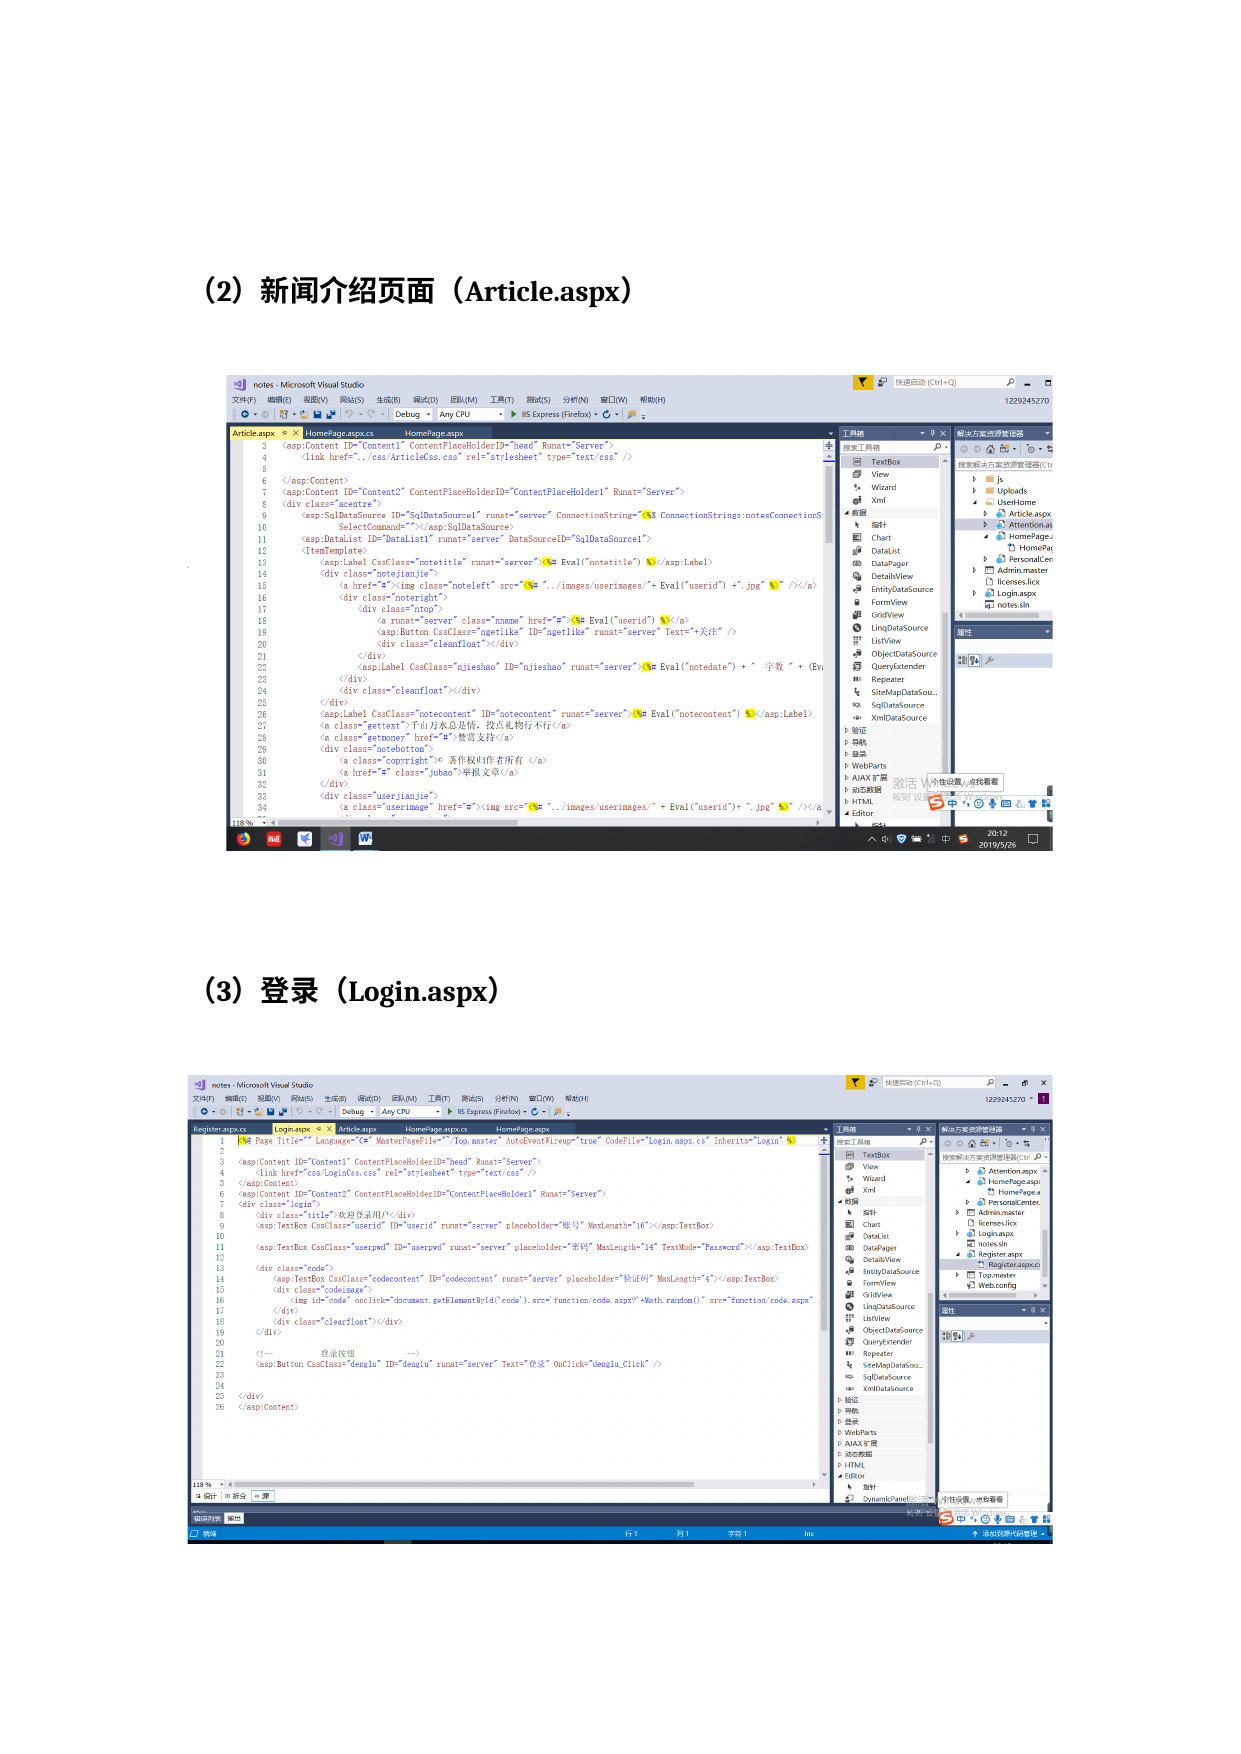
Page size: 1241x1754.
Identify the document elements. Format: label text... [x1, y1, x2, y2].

picture [187, 375, 1053, 851]
subtitle （3）登录（Login.aspx） [187, 957, 1053, 1022]
subtitle （2）新闻介绍页面（Article.aspx） [187, 256, 1053, 321]
picture [187, 1075, 1053, 1544]
